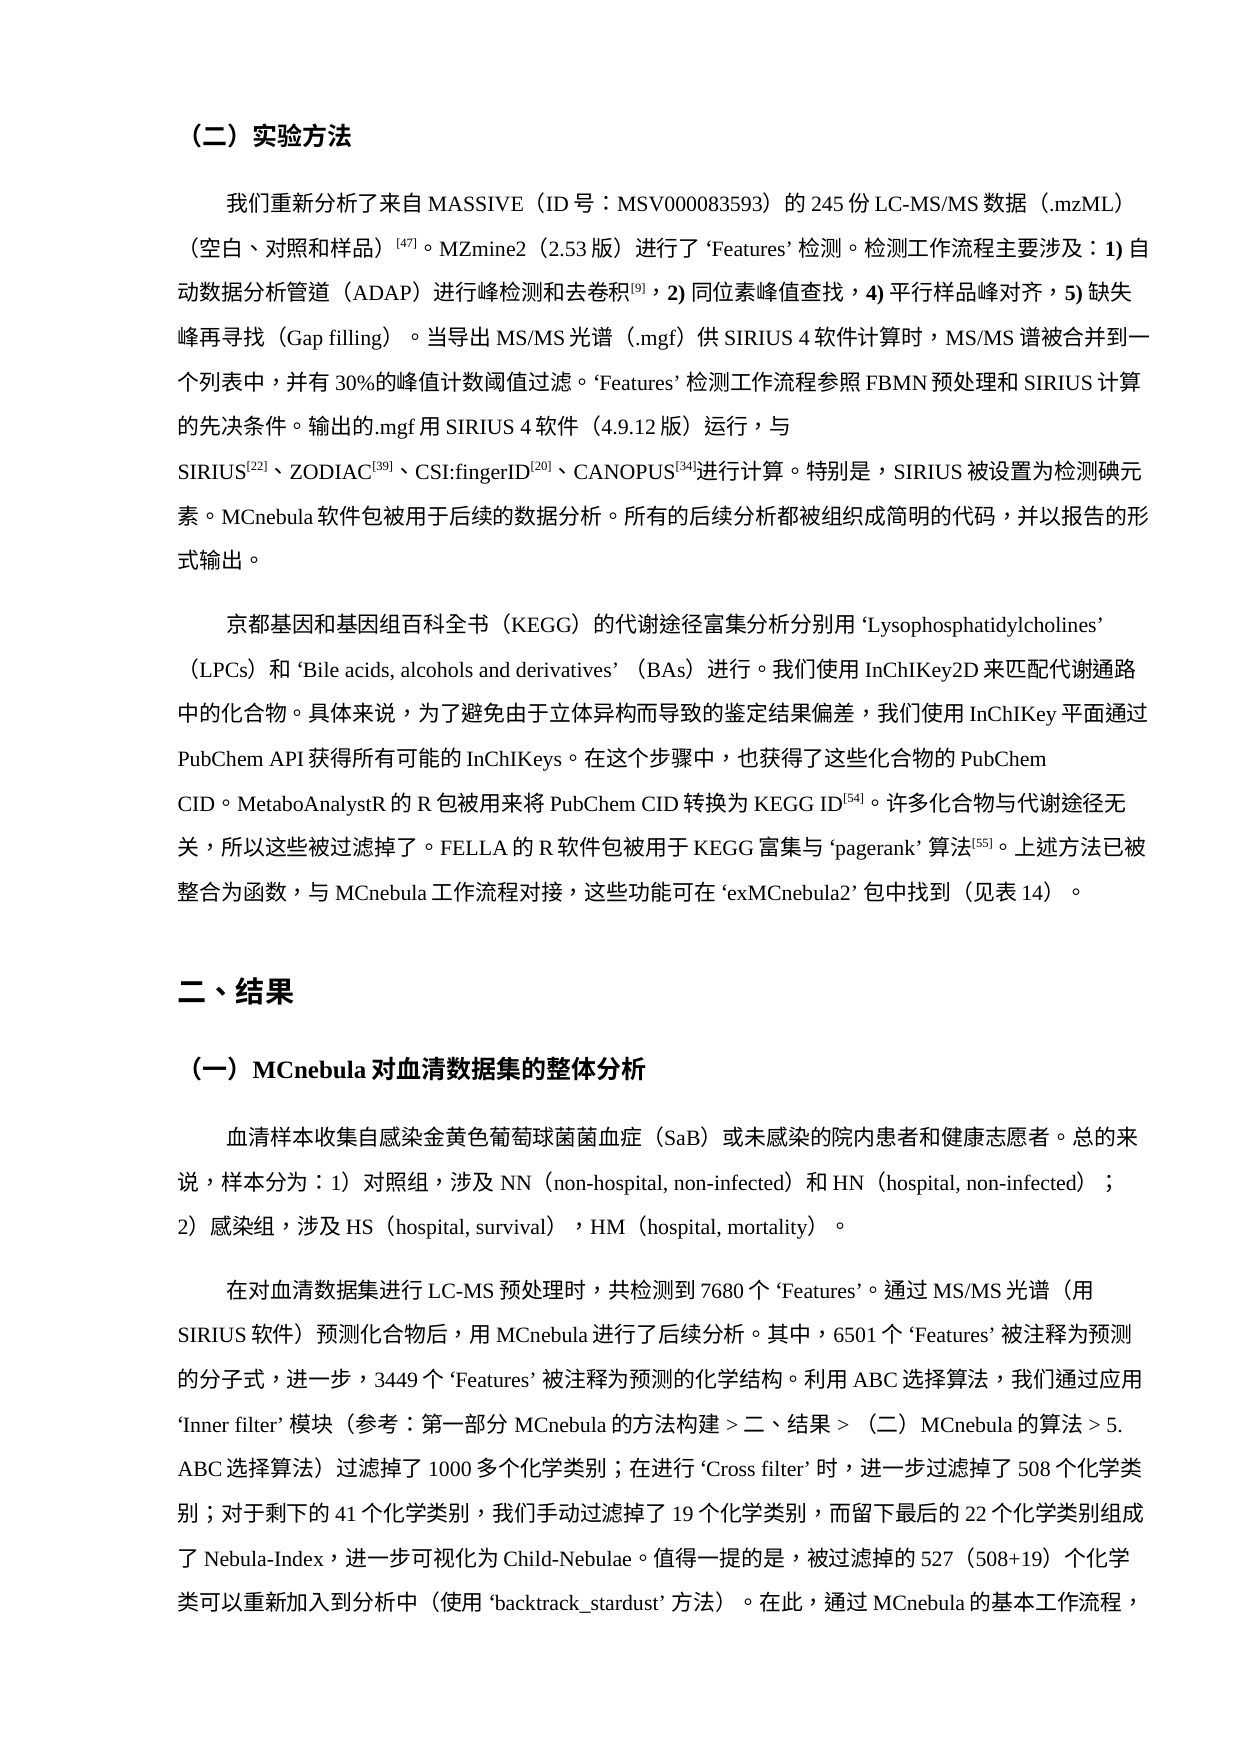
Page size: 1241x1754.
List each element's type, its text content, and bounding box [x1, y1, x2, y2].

subtitle （二）实验方法 [177, 118, 1152, 152]
text 我们重新分析了来自MASSIVE（ID号：MSV000083593）的245份LC-MS/MS数据（.mzML）（空白、对照和样品）[47]。MZmine2（2.53版）进行了 ‘Features’ 检测。检测工作流程主要涉及：1) 自动数据分析管道（ADAP）进行峰检测和去卷积[9]，2) 同位素峰值查找，4) 平行样品峰对齐，5) 缺失峰再寻找（Gap filling）。当导出MS/MS光谱（.mgf）供SIRIUS 4软件计算时，MS/MS谱被合并到一个列表中，并有30%的峰值计数阈值过滤。‘Features’ 检测工作流程参照FBMN预处理和SIRIUS计算的先决条件。输出的.mgf用SIRIUS 4软件（4.9.12版）运行，与SIRIUS[22]、ZODIAC[39]、CSI:fingerID[20]、CANOPUS[34]进行计算。特别是，SIRIUS被设置为检测碘元素。MCnebula软件包被用于后续的数据分析。所有的后续分析都被组织成简明的代码，并以报告的形式输出。 [177, 188, 1152, 575]
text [177, 1274, 1152, 1617]
text 血清样本收集自感染金黄色葡萄球菌菌血症（SaB）或未感染的院内患者和健康志愿者。总的来说，样本分为：1）对照组，涉及 NN（non-hospital, non-infected）和HN（hospital, non-infected）；2）感染组，涉及HS（hospital, survival），HM（hospital, mortality）。 [177, 1122, 1152, 1241]
subtitle （一）MCnebula对血清数据集的整体分析 [177, 1052, 1152, 1086]
text 京都基因和基因组百科全书（KEGG）的代谢途径富集分析分别用 ‘Lysophosphatidylcholines’ （LPCs）和 ‘Bile acids, alcohols and derivatives’ （BAs）进行。我们使用InChIKey2D来匹配代谢通路中的化合物。具体来说，为了避免由于立体异构而导致的鉴定结果偏差，我们使用InChIKey平面通过PubChem API获得所有可能的InChIKeys。在这个步骤中，也获得了这些化合物的PubChem CID。MetaboAnalystR的R包被用来将PubChem CID转换为KEGG ID[54]。许多化合物与代谢途径无关，所以这些被过滤掉了。FELLA的R软件包被用于KEGG富集与 ‘pagerank’ 算法[55]。上述方法已被整合为函数，与MCnebula工作流程对接，这些功能可在 ‘exMCnebula2’ 包中找到（见表14）。 [177, 609, 1152, 907]
subtitle 二、结果 [177, 972, 1152, 1011]
